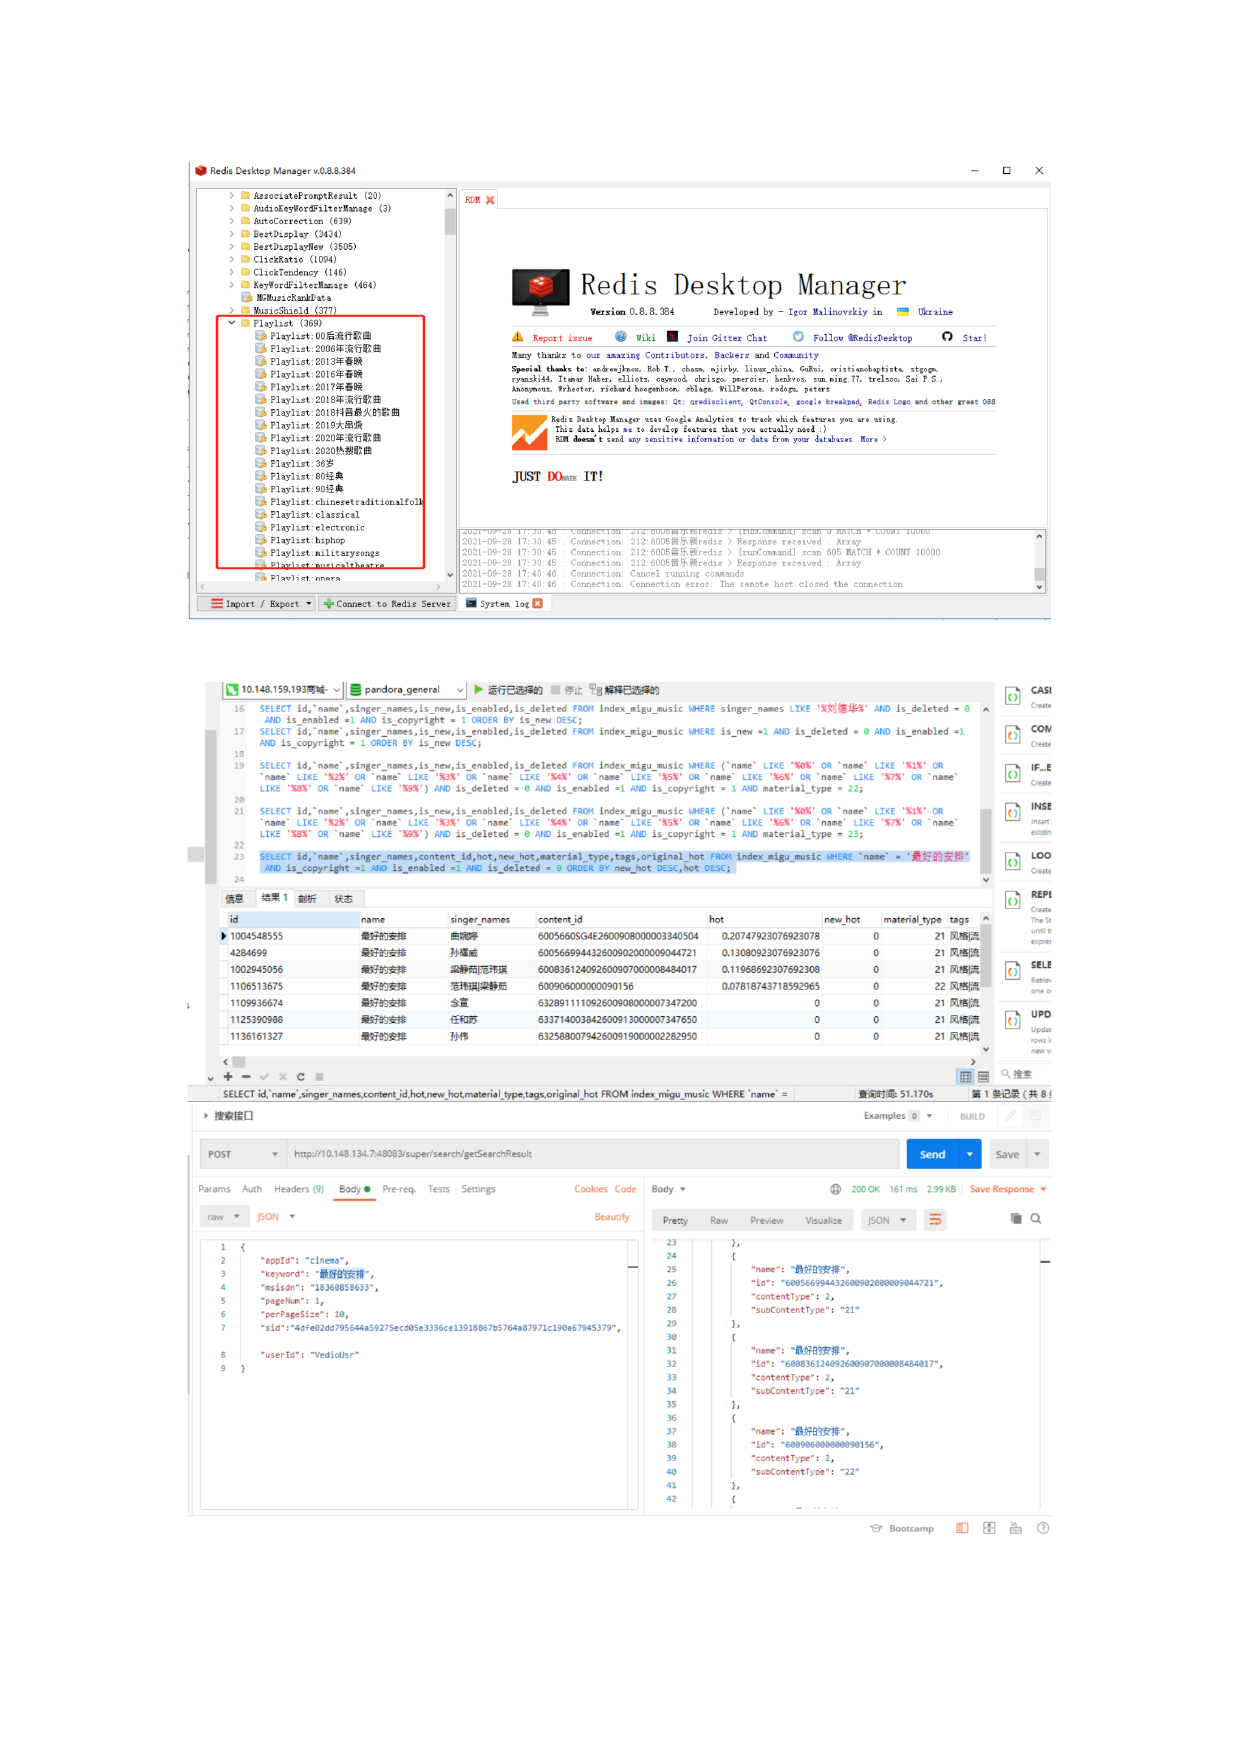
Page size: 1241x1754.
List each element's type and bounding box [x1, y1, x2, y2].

picture [187, 1104, 1053, 1534]
picture [187, 682, 1052, 1102]
picture [187, 162, 1051, 621]
